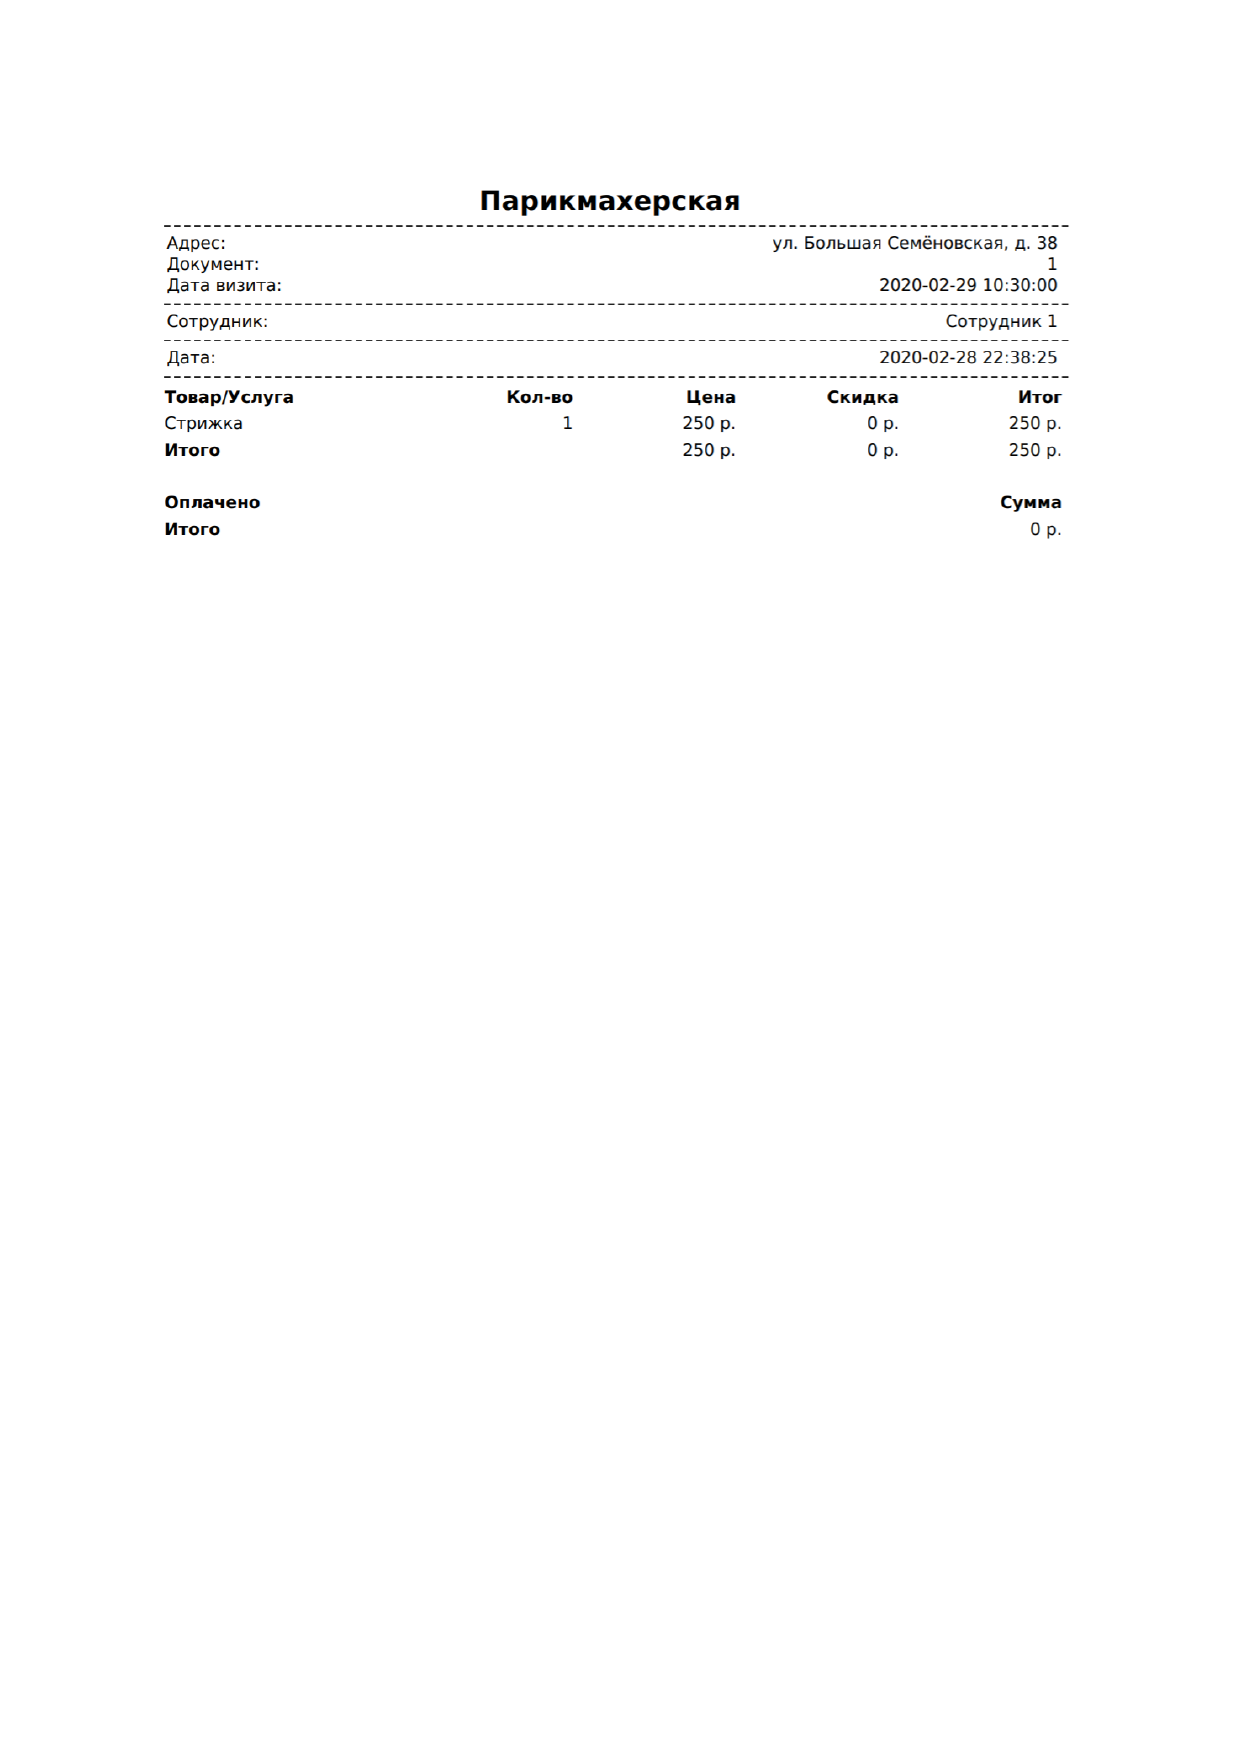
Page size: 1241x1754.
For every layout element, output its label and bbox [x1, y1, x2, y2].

picture [150, 150, 1091, 565]
